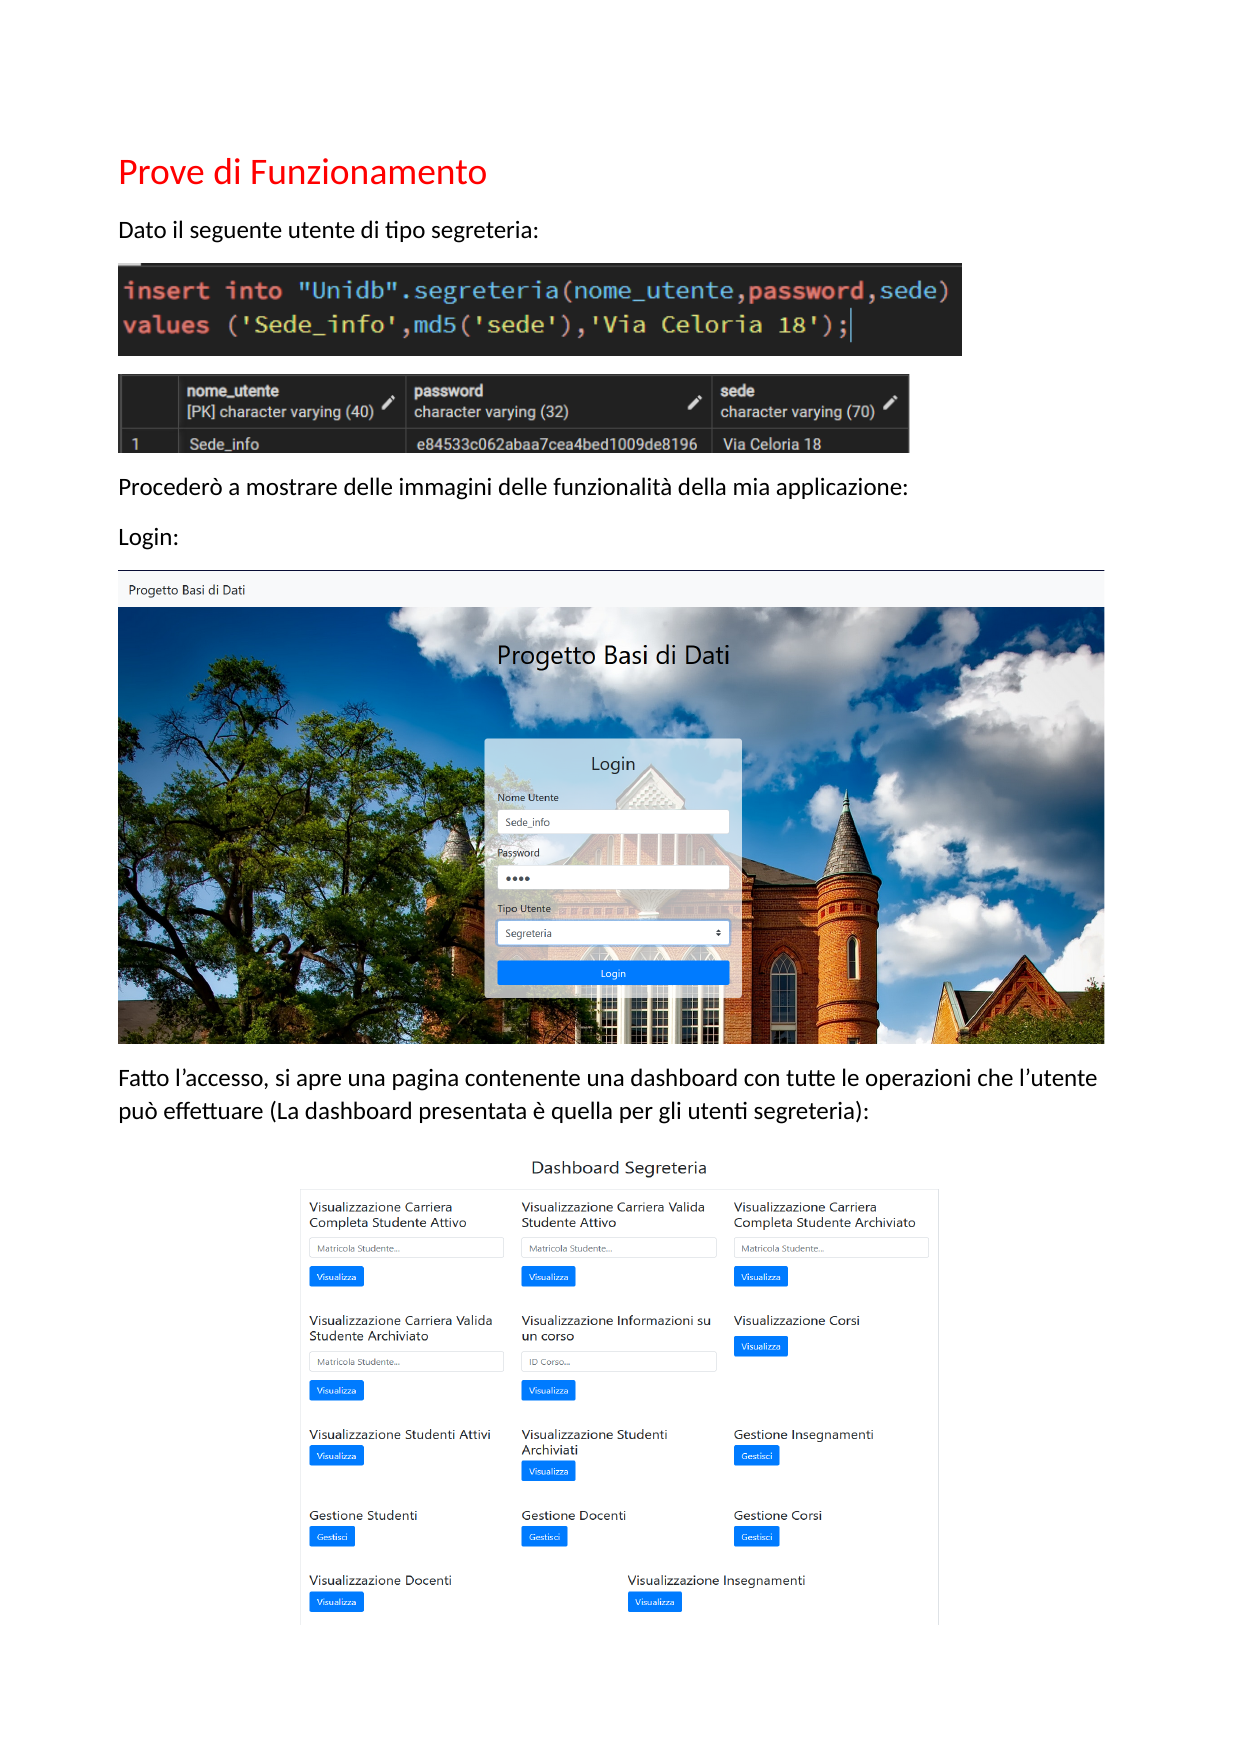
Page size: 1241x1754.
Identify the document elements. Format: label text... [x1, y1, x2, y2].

picture [118, 374, 910, 453]
text Fatto l’accesso, si apre una pagina contenente una dashboard con tutte le operazioni che l’utente può effettuare (La dashboard presentata è quella per gli utenti segreteria): [118, 1062, 1122, 1126]
picture [118, 570, 1105, 1044]
text Prove di Funzionamento [118, 148, 1122, 193]
picture [118, 263, 962, 356]
picture [295, 1144, 945, 1625]
text Procederò a mostrare delle immagini delle funzionalità della mia applicazione: [118, 471, 1122, 502]
text Login: [118, 521, 1122, 551]
text Dato il seguente utente di tipo segreteria: [118, 214, 1122, 244]
